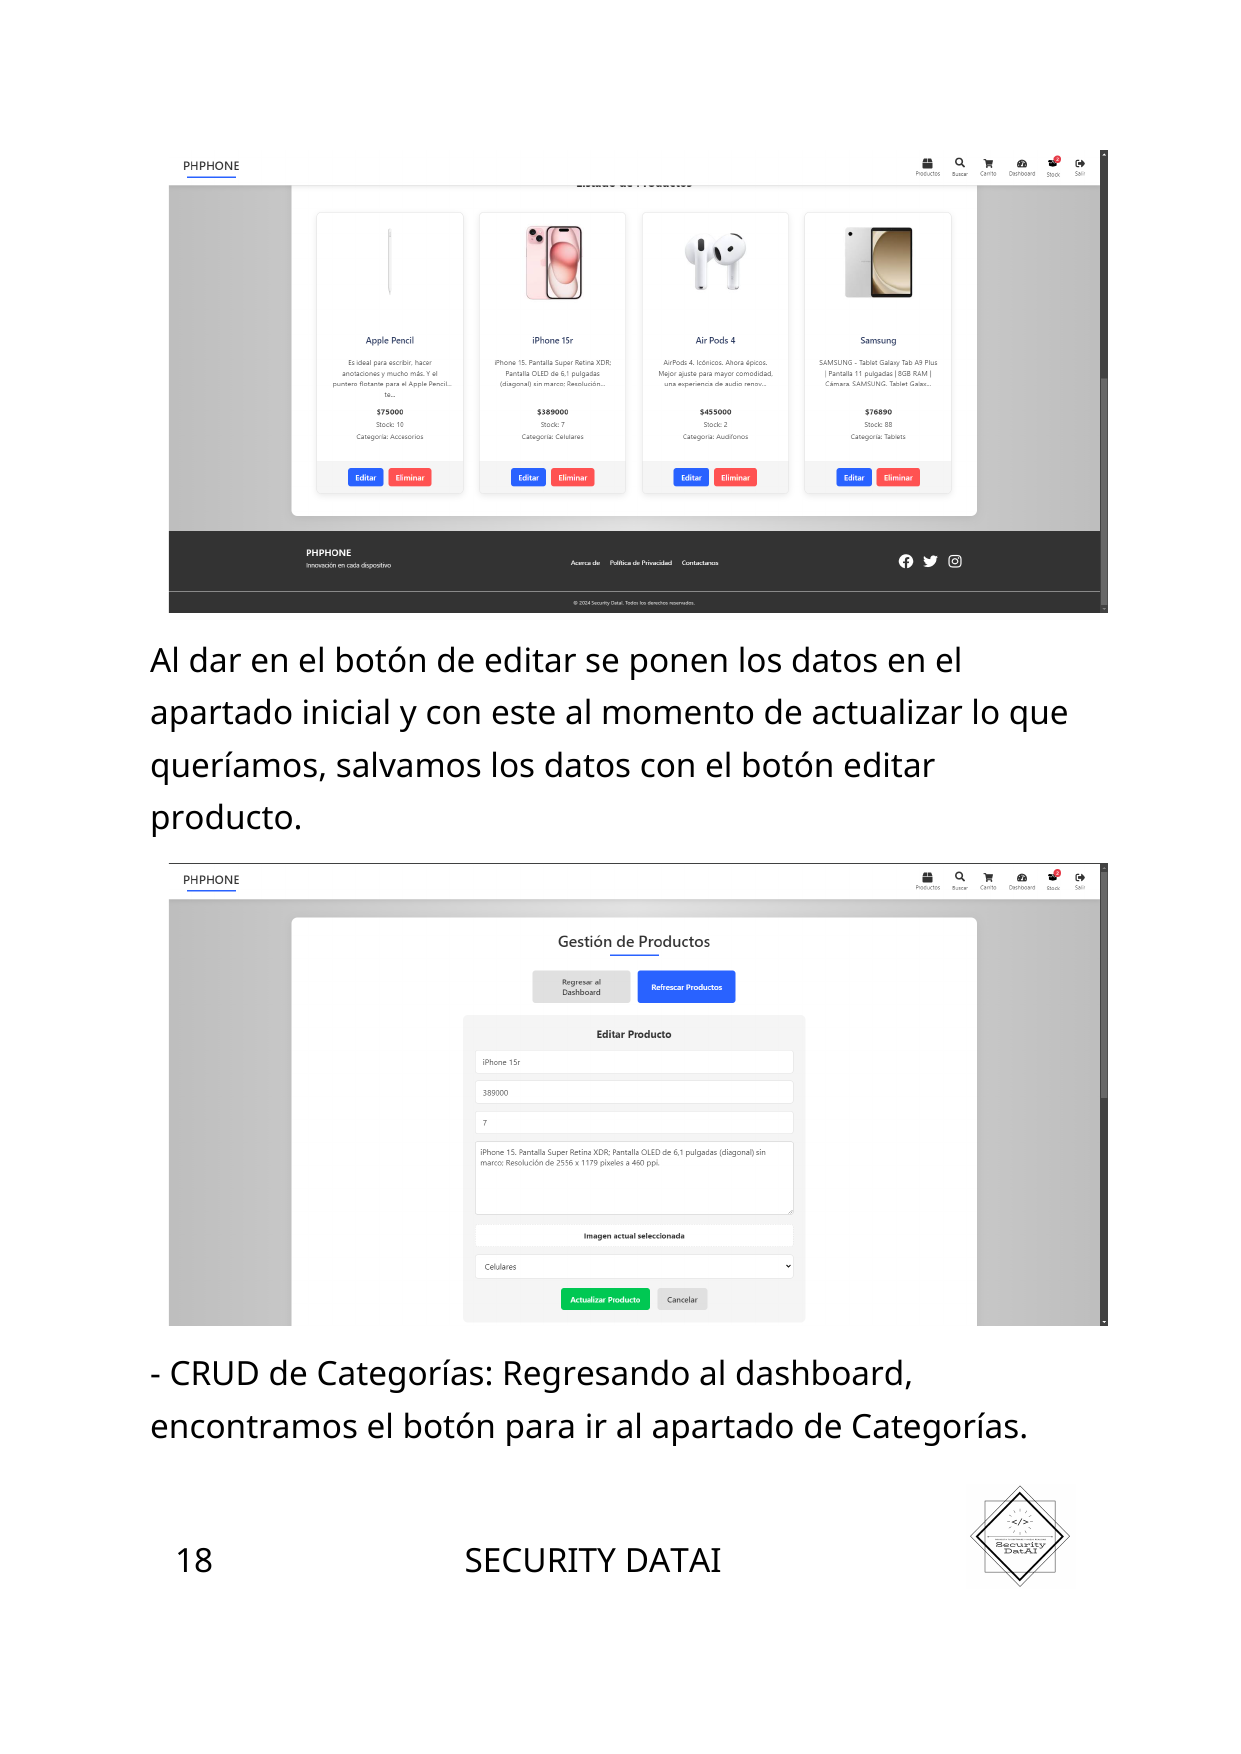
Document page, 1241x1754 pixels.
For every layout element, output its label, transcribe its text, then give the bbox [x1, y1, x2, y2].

text - CRUD de Categorías: Regresando al dashboard, encontramos el botón para ir al apartado de Categorías. [150, 1350, 1090, 1448]
text Al dar en el botón de editar se ponen los datos en el apartado inicial y con este al momento de actualizar lo que queríamos, salvamos los datos con el botón editar producto. [150, 636, 1090, 839]
